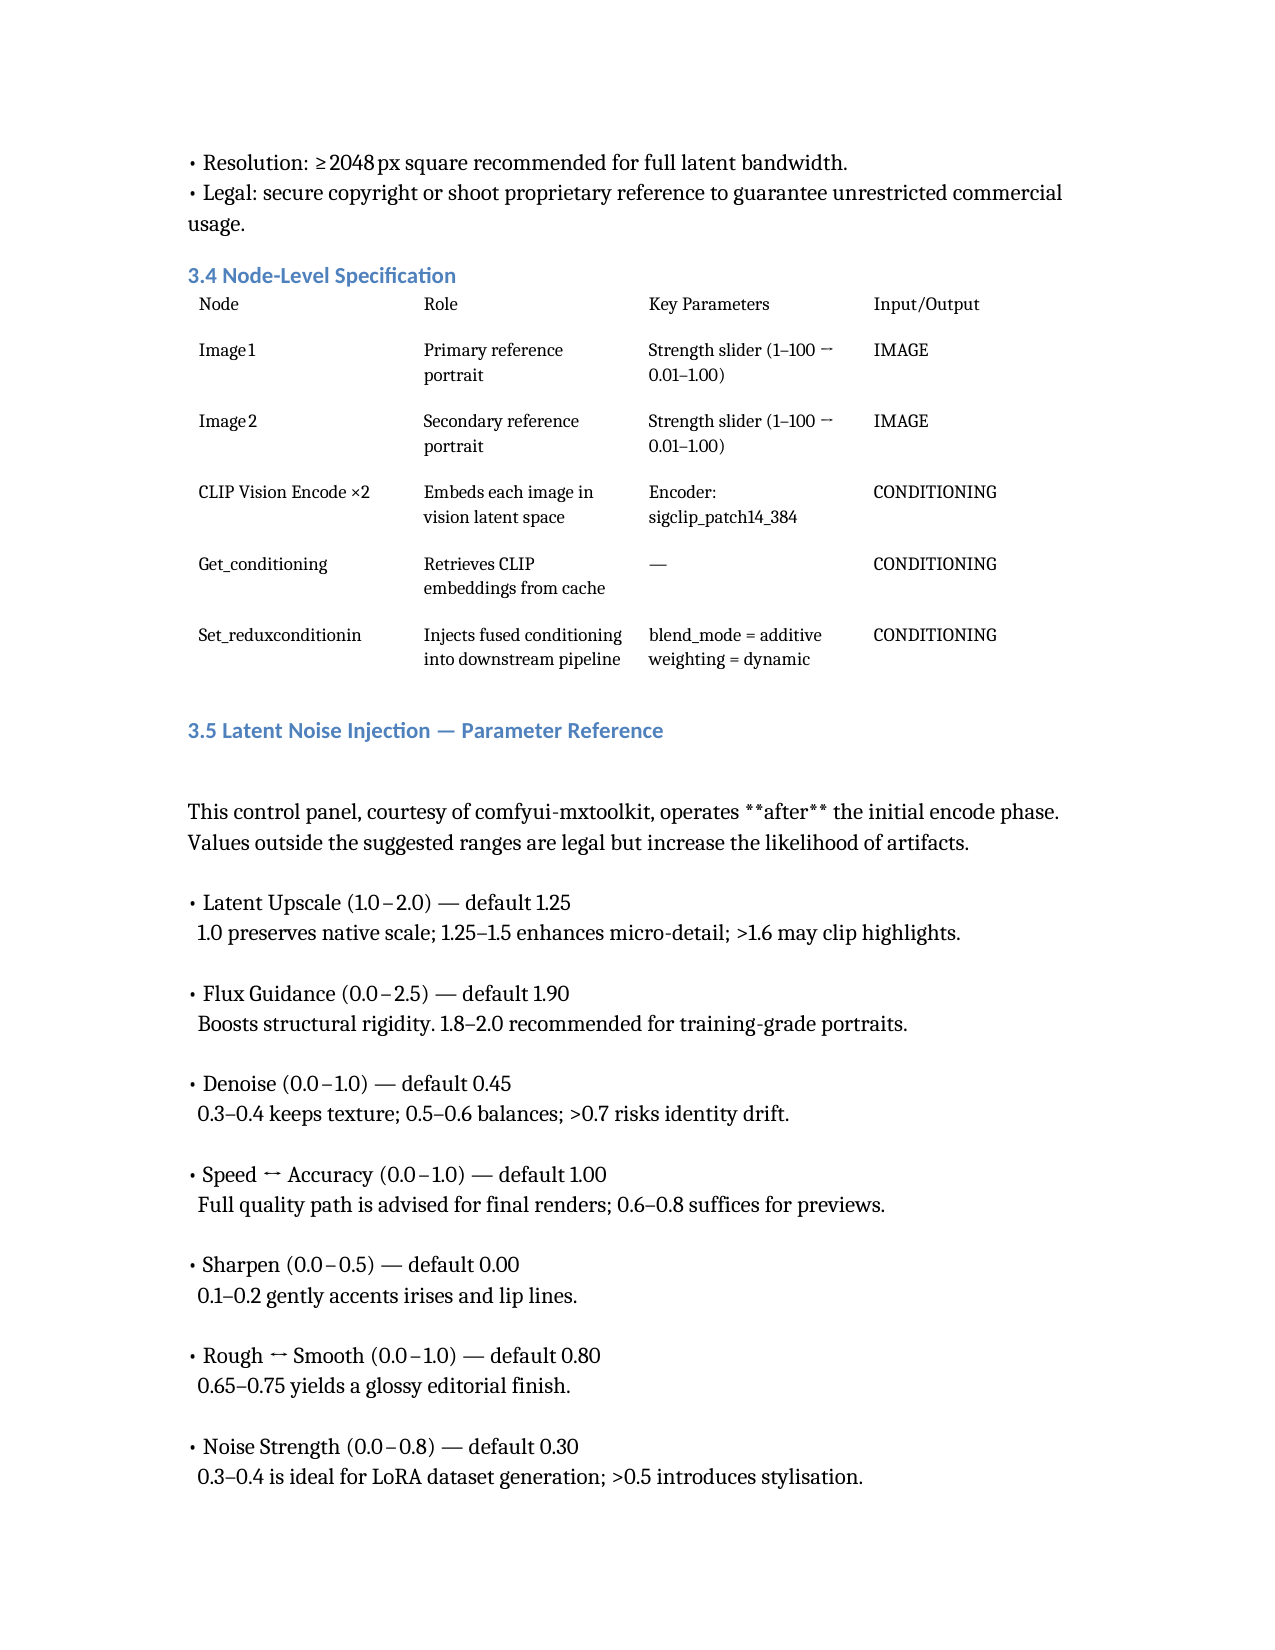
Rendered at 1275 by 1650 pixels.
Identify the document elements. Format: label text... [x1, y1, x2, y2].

table_cell Strength slider (1–100 → 0.01–1.00) [638, 340, 862, 411]
table_cell IMAGE [863, 340, 1087, 411]
table_cell Injects fused conditioning into downstream pipeline [413, 624, 637, 695]
table_cell CLIP Vision Encode ×2 [188, 482, 412, 553]
table_cell CONDITIONING [863, 624, 1087, 695]
table_cell Image 2 [188, 411, 412, 482]
text This control panel, courtesy of comfyui‑mxtoolkit, operates **after** the initial encode phase. Values outside the suggested ranges are legal but increase the likelihood of artifacts. • Latent Upscale (1.0 – 2.0) — default 1.25 1.0 preserves native scale; 1.25–1.5 enhances micro‑detail; >1.6 may clip highlights. • Flux Guidance (0.0 – 2.5) — default 1.90 Boosts structural rigidity. 1.8–2.0 recommended for training‑grade portraits. • Denoise (0.0 – 1.0) — default 0.45 0.3–0.4 keeps texture; 0.5–0.6 balances; >0.7 risks identity drift. • Speed ↔ Accuracy (0.0 – 1.0) — default 1.00 Full quality path is advised for final renders; 0.6–0.8 suffices for previews. • Sharpen (0.0 – 0.5) — default 0.00 0.1–0.2 gently accents irises and lip lines. • Rough ↔ Smooth (0.0 – 1.0) — default 0.80 0.65–0.75 yields a glossy editorial finish. • Noise Strength (0.0 – 0.8) — default 0.30 0.3–0.4 is ideal for LoRA dataset generation; >0.5 introduces stylisation. [187, 799, 1087, 1490]
table_cell Image 1 [188, 340, 412, 411]
table_cell Get_conditioning [188, 553, 412, 624]
table_header Key Parameters [638, 294, 862, 340]
table_cell — [638, 553, 862, 624]
table_cell Strength slider (1–100 → 0.01–1.00) [638, 411, 862, 482]
subtitle 3.5 Latent Noise Injection — Parameter Reference [187, 716, 1087, 744]
table_header Node [188, 294, 412, 340]
table_cell Encoder: sigclip_patch14_384 [638, 482, 862, 553]
table_cell Primary reference portrait [413, 340, 637, 411]
table_cell Retrieves CLIP embeddings from cache [413, 553, 637, 624]
table_cell IMAGE [863, 411, 1087, 482]
subtitle 3.4 Node‑Level Specification [187, 261, 1087, 289]
table_cell Embeds each image in vision latent space [413, 482, 637, 553]
table_cell blend_mode = additive weighting = dynamic [638, 624, 862, 695]
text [187, 150, 1087, 237]
table_cell Secondary reference portrait [413, 411, 637, 482]
table_cell CONDITIONING [863, 553, 1087, 624]
table_header Role [413, 294, 637, 340]
table_header Input/Output [863, 294, 1087, 340]
table_cell Set_reduxconditionin [188, 624, 412, 695]
table_cell CONDITIONING [863, 482, 1087, 553]
